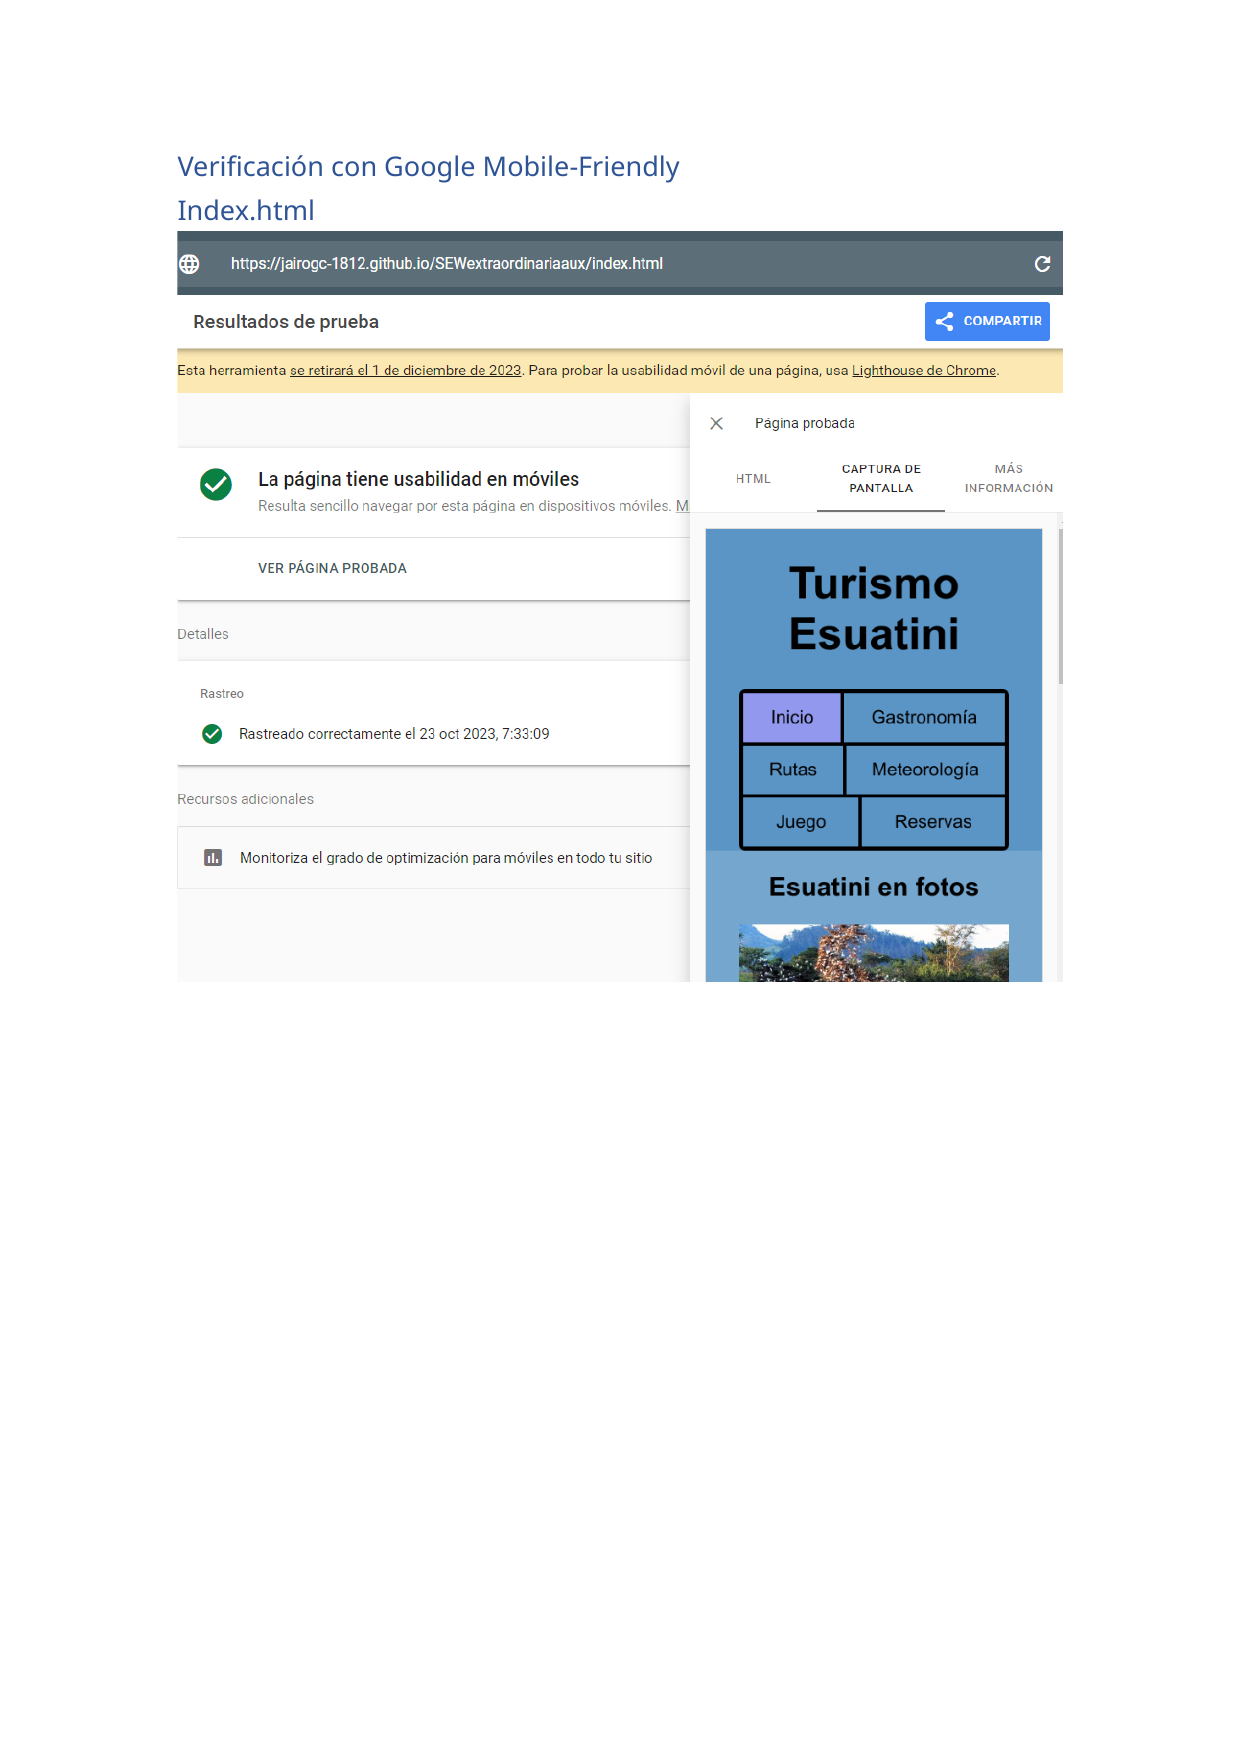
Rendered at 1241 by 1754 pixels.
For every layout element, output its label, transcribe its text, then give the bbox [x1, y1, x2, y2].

picture [177, 231, 1063, 982]
subtitle Index.html [177, 192, 1063, 228]
subtitle Verificación con Google Mobile-Friendly [177, 148, 1063, 184]
